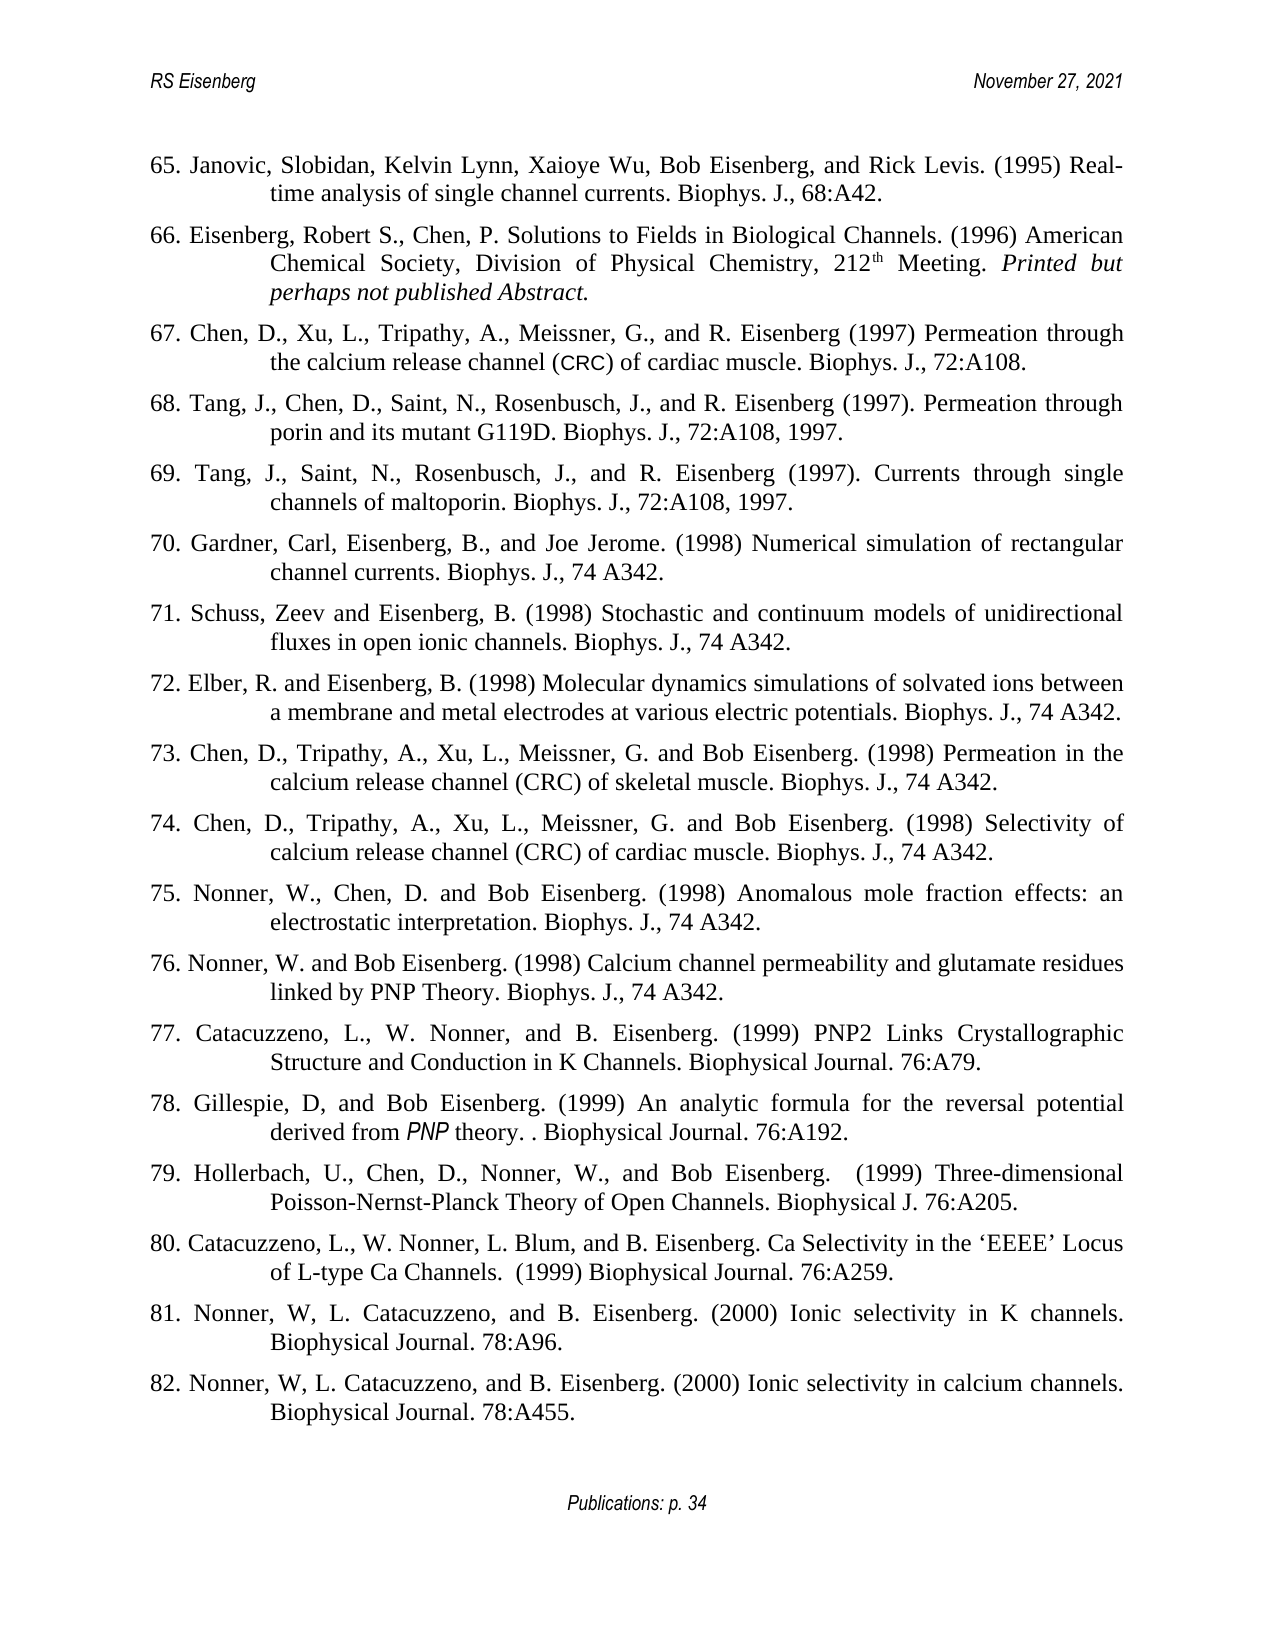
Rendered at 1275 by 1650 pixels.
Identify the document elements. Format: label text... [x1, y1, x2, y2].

text 65. Janovic, Slobidan, Kelvin Lynn, Xaioye Wu, Bob Eisenberg, and Rick Levis. (1995) Real-time analysis of single channel currents. Biophys. J., 68:A42. [150, 150, 1125, 207]
text 77. Catacuzzeno, L., W. Nonner, and B. Eisenberg. (1999) PNP2 Links Crystallographic Structure and Conduction in K Channels. Biophysical Journal. 76:A79. [150, 1018, 1125, 1076]
text 79. Hollerbach, U., Chen, D., Nonner, W., and Bob Eisenberg. (1999) Three-dimensional Poisson-Nernst-Planck Theory of Open Channels. Biophysical J. 76:A205. [150, 1158, 1125, 1216]
text 76. Nonner, W. and Bob Eisenberg. (1998) Calcium channel permeability and glutamate residues linked by PNP Theory. Biophys. J., 74 A342. [150, 948, 1125, 1006]
text 73. Chen, D., Tripathy, A., Xu, L., Meissner, G. and Bob Eisenberg. (1998) Permeation in the calcium release channel (CRC) of skeletal muscle. Biophys. J., 74 A342. [150, 738, 1125, 796]
text 78. Gillespie, D, and Bob Eisenberg. (1999) An analytic formula for the reversal potential derived from PNP theory. . Biophysical Journal. 76:A192. [150, 1088, 1125, 1146]
text 68. Tang, J., Chen, D., Saint, N., Rosenbusch, J., and R. Eisenberg (1997). Permeation through porin and its mutant G119D. Biophys. J., 72:A108, 1997. [150, 388, 1125, 446]
text 69. Tang, J., Saint, N., Rosenbusch, J., and R. Eisenberg (1997). Currents through single channels of maltoporin. Biophys. J., 72:A108, 1997. [150, 458, 1125, 516]
text 67. Chen, D., Xu, L., Tripathy, A., Meissner, G., and R. Eisenberg (1997) Permeation through the calcium release channel (CRC) of cardiac muscle. Biophys. J., 72:A108. [150, 318, 1125, 376]
text 70. Gardner, Carl, Eisenberg, B., and Joe Jerome. (1998) Numerical simulation of rectangular channel currents. Biophys. J., 74 A342. [150, 528, 1125, 586]
text 75. Nonner, W., Chen, D. and Bob Eisenberg. (1998) Anomalous mole fraction effects: an electrostatic interpretation. Biophys. J., 74 A342. [150, 878, 1125, 936]
text 74. Chen, D., Tripathy, A., Xu, L., Meissner, G. and Bob Eisenberg. (1998) Selectivity of calcium release channel (CRC) of cardiac muscle. Biophys. J., 74 A342. [150, 808, 1125, 866]
text 82. Nonner, W, L. Catacuzzeno, and B. Eisenberg. (2000) Ionic selectivity in calcium channels. Biophysical Journal. 78:A455. [150, 1368, 1125, 1426]
text 71. Schuss, Zeev and Eisenberg, B. (1998) Stochastic and continuum models of unidirectional fluxes in open ionic channels. Biophys. J., 74 A342. [150, 598, 1125, 656]
text 81. Nonner, W, L. Catacuzzeno, and B. Eisenberg. (2000) Ionic selectivity in K channels. Biophysical Journal. 78:A96. [150, 1298, 1125, 1356]
text 66. Eisenberg, Robert S., Chen, P. Solutions to Fields in Biological Channels. (1996) American Chemical Society, Division of Physical Chemistry, 212th Meeting. Printed but perhaps not published Abstract. [150, 220, 1125, 306]
text 72. Elber, R. and Eisenberg, B. (1998) Molecular dynamics simulations of solvated ions between a membrane and metal electrodes at various electric potentials. Biophys. J., 74 A342. [150, 668, 1125, 726]
text 80. Catacuzzeno, L., W. Nonner, L. Blum, and B. Eisenberg. Ca Selectivity in the ‘EEEE’ Locus of L-type Ca Channels. (1999) Biophysical Journal. 76:A259. [150, 1228, 1125, 1286]
